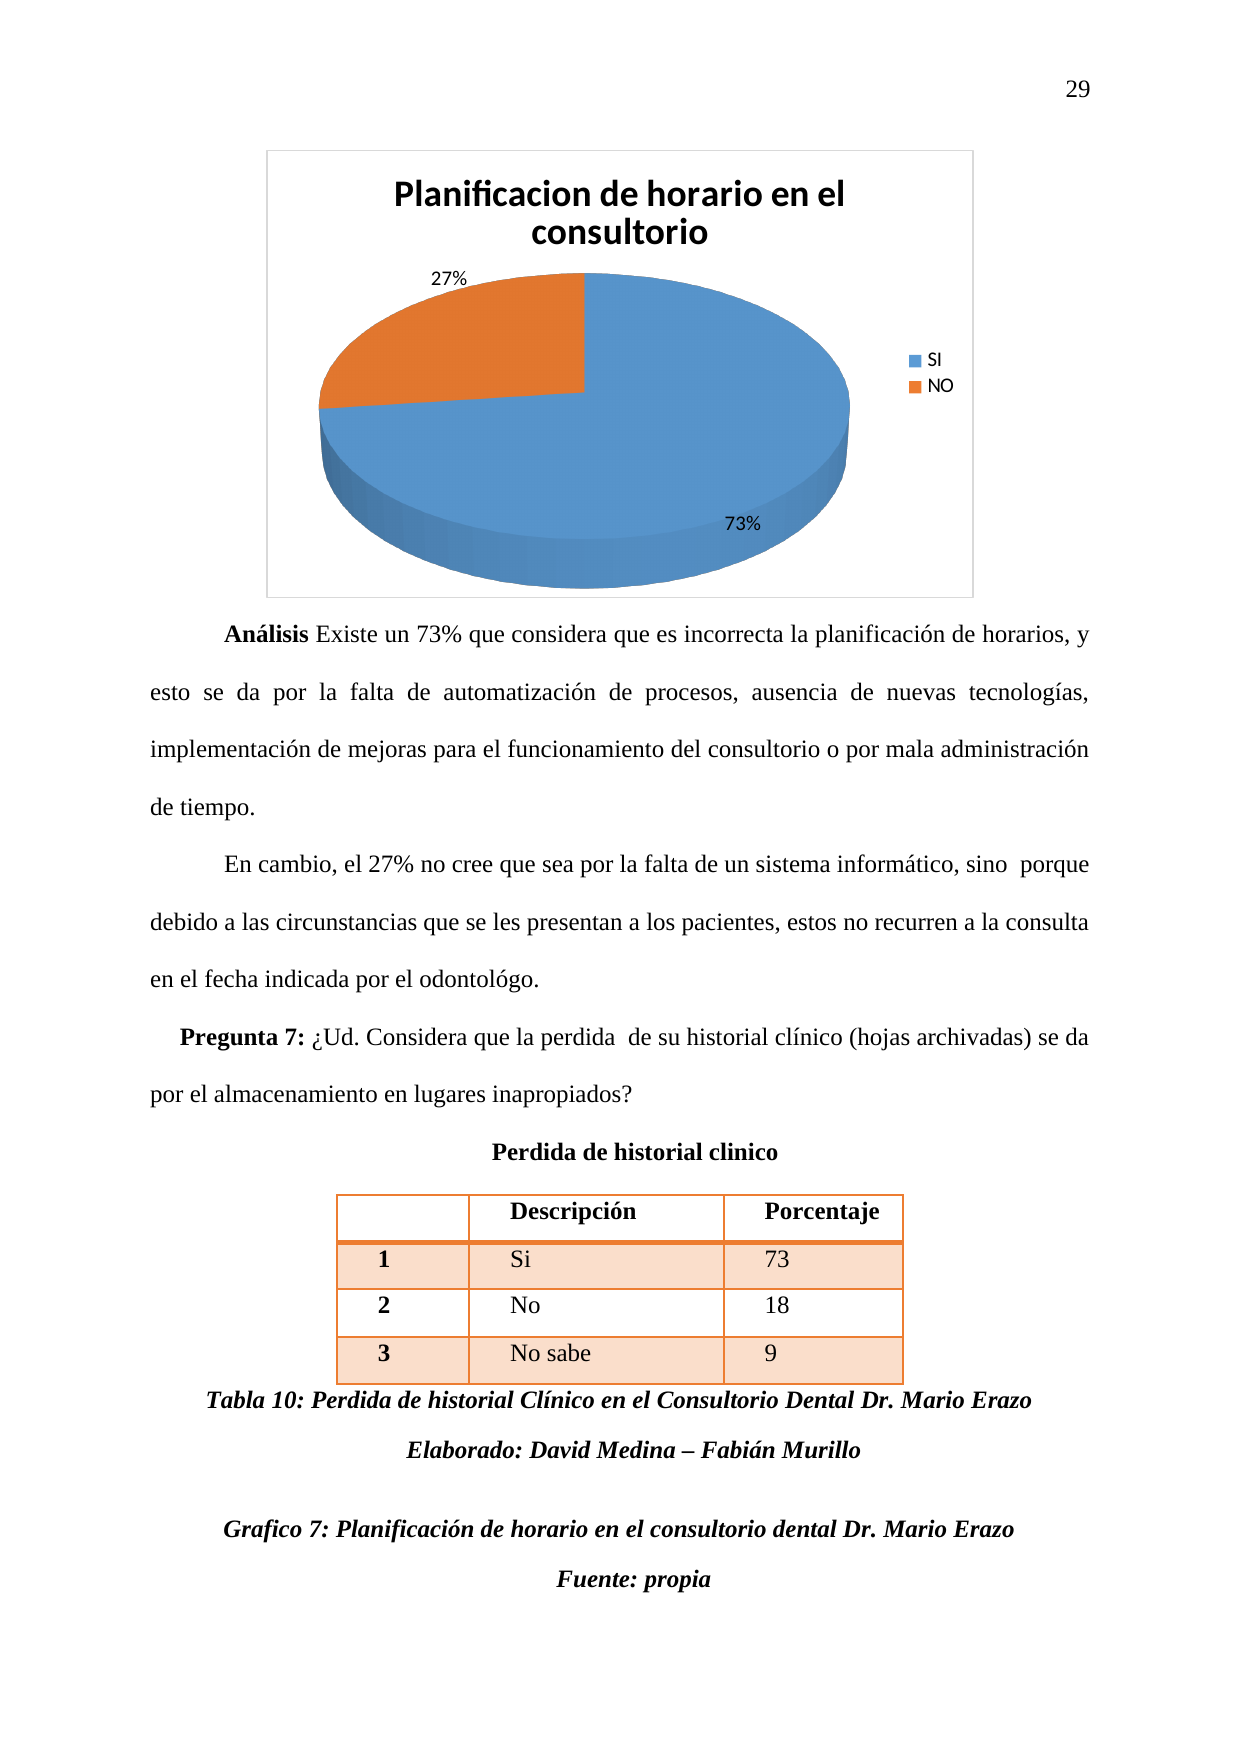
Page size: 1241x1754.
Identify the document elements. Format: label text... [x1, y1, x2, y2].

table_cell 1 [338, 1245, 468, 1288]
table_cell Si [470, 1245, 723, 1288]
table_header Porcentaje [725, 1196, 902, 1240]
table_cell No sabe [470, 1338, 723, 1383]
table_cell 9 [725, 1338, 902, 1383]
table_cell 3 [338, 1338, 468, 1383]
table_cell 73 [725, 1245, 902, 1288]
text Perdida de historial clinico [150, 1137, 1090, 1166]
table_header Descripción [470, 1196, 723, 1240]
text Pregunta 7: ¿Ud. Considera que la perdida de su historial clínico (hojas archivadas) se da por el almacenamiento en lugares inapropiados? [150, 1022, 1090, 1108]
table_cell 18 [725, 1290, 902, 1336]
text Fuente: propia [150, 1564, 1090, 1592]
table_cell 2 [338, 1290, 468, 1336]
text En cambio, el 27% no cree que sea por la falta de un sistema informático, sino porque debido a las circunstancias que se les presentan a los pacientes, estos no recurren a la consulta en el fecha indicada por el odontológo. [150, 849, 1090, 993]
text Análisis Existe un 73% que considera que es incorrecta la planificación de horarios, y esto se da por la falta de automatización de procesos, ausencia de nuevas tecnologías, implementación de mejoras para el funcionamiento del consultorio o por mala administración de tiempo. [150, 619, 1090, 821]
text Grafico 7: Planificación de horario en el consultorio dental Dr. Mario Erazo [150, 1514, 1090, 1543]
table_cell No [470, 1290, 723, 1336]
table_header [338, 1196, 468, 1240]
text Tabla 10: Perdida de historial Clínico en el Consultorio Dental Dr. Mario Erazo [150, 1385, 1090, 1414]
text Elaborado: David Medina – Fabián Murillo [150, 1435, 1090, 1464]
